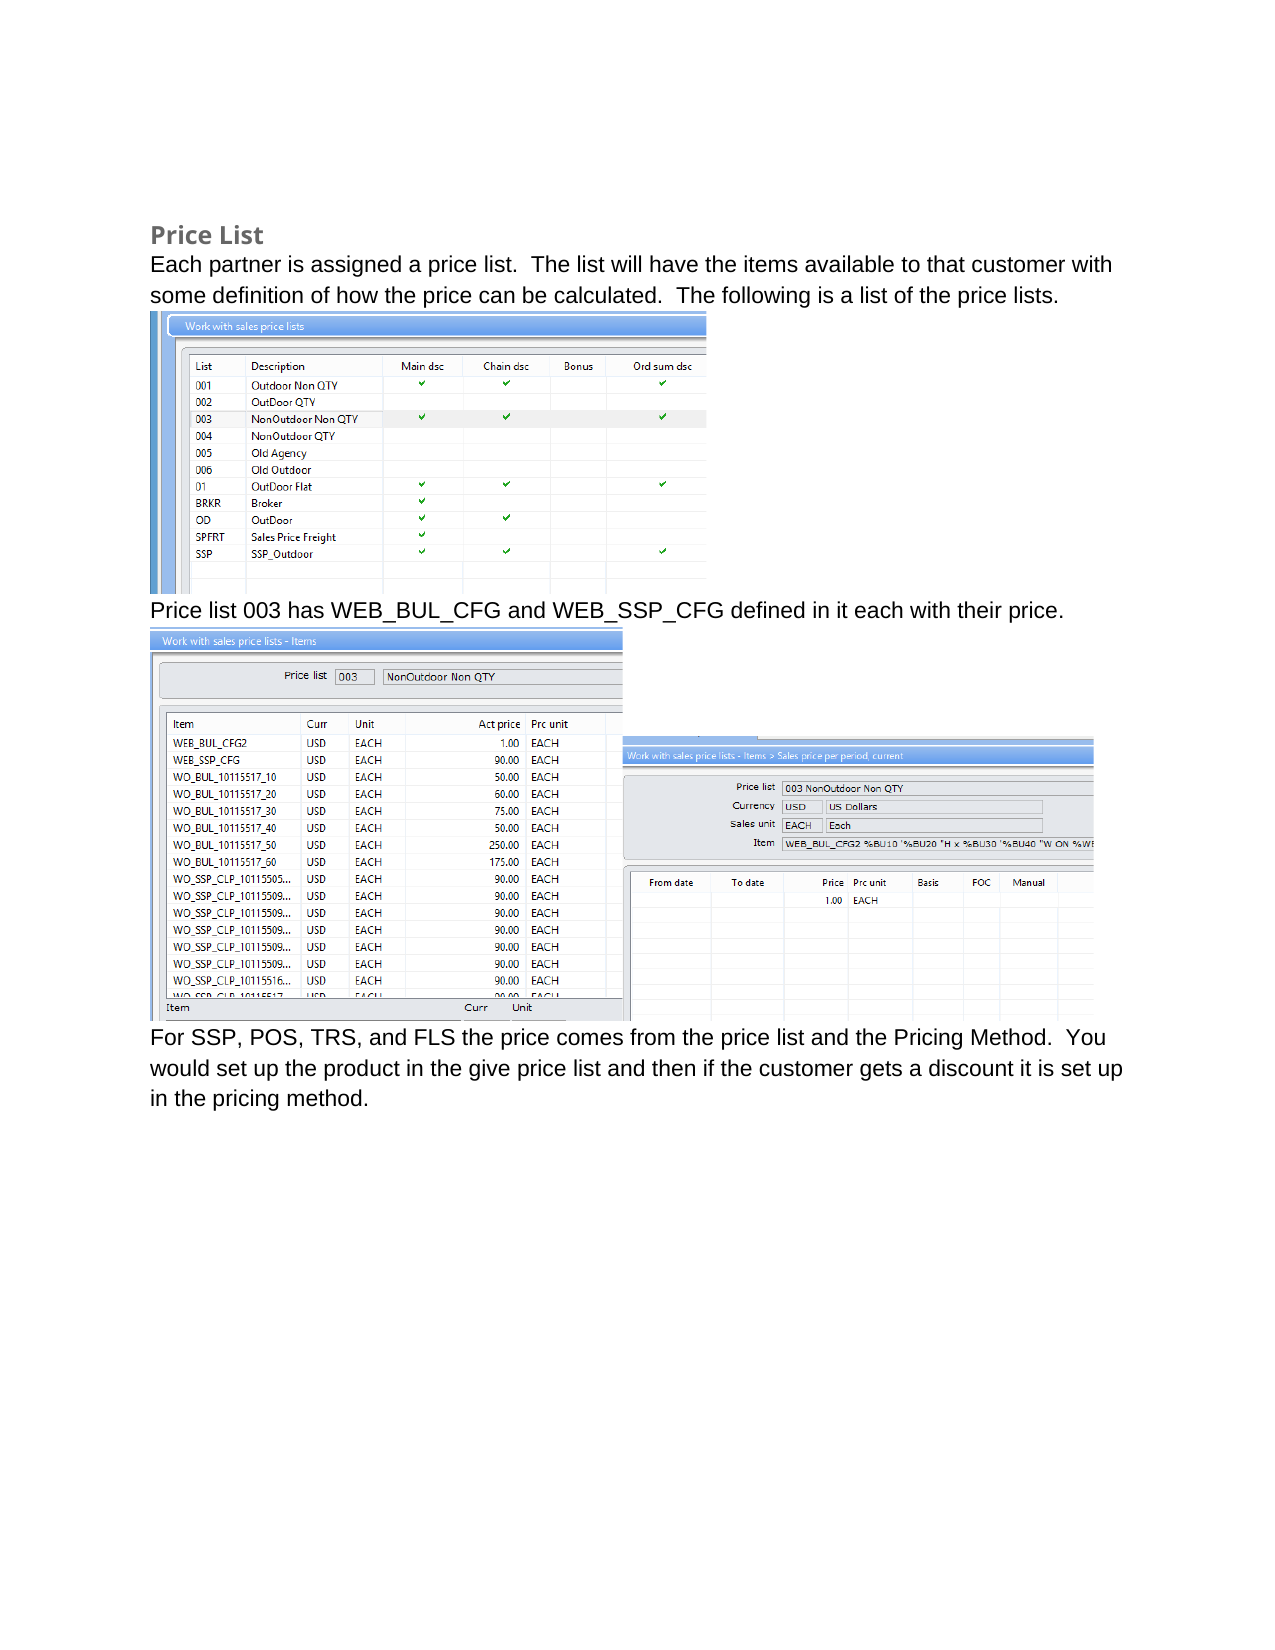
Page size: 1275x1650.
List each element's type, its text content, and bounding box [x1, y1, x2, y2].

picture [150, 311, 707, 594]
text Price list 003 has WEB_BUL_CFG and WEB_SSP_CFG defined in it each with their price. [150, 597, 1125, 623]
picture [150, 627, 1094, 1021]
text For SSP, POS, TRS, and FLS the price comes from the price list and the Pricing Method. You would set up the product in the give price list and then if the customer gets a discount it is set up in the pricing method. [150, 1024, 1125, 1111]
subtitle Price List [150, 217, 1125, 251]
text Each partner is assigned a price list. The list will have the items available to that customer with some definition of how the price can be calculated. The following is a list of the price lists. [150, 251, 1125, 308]
